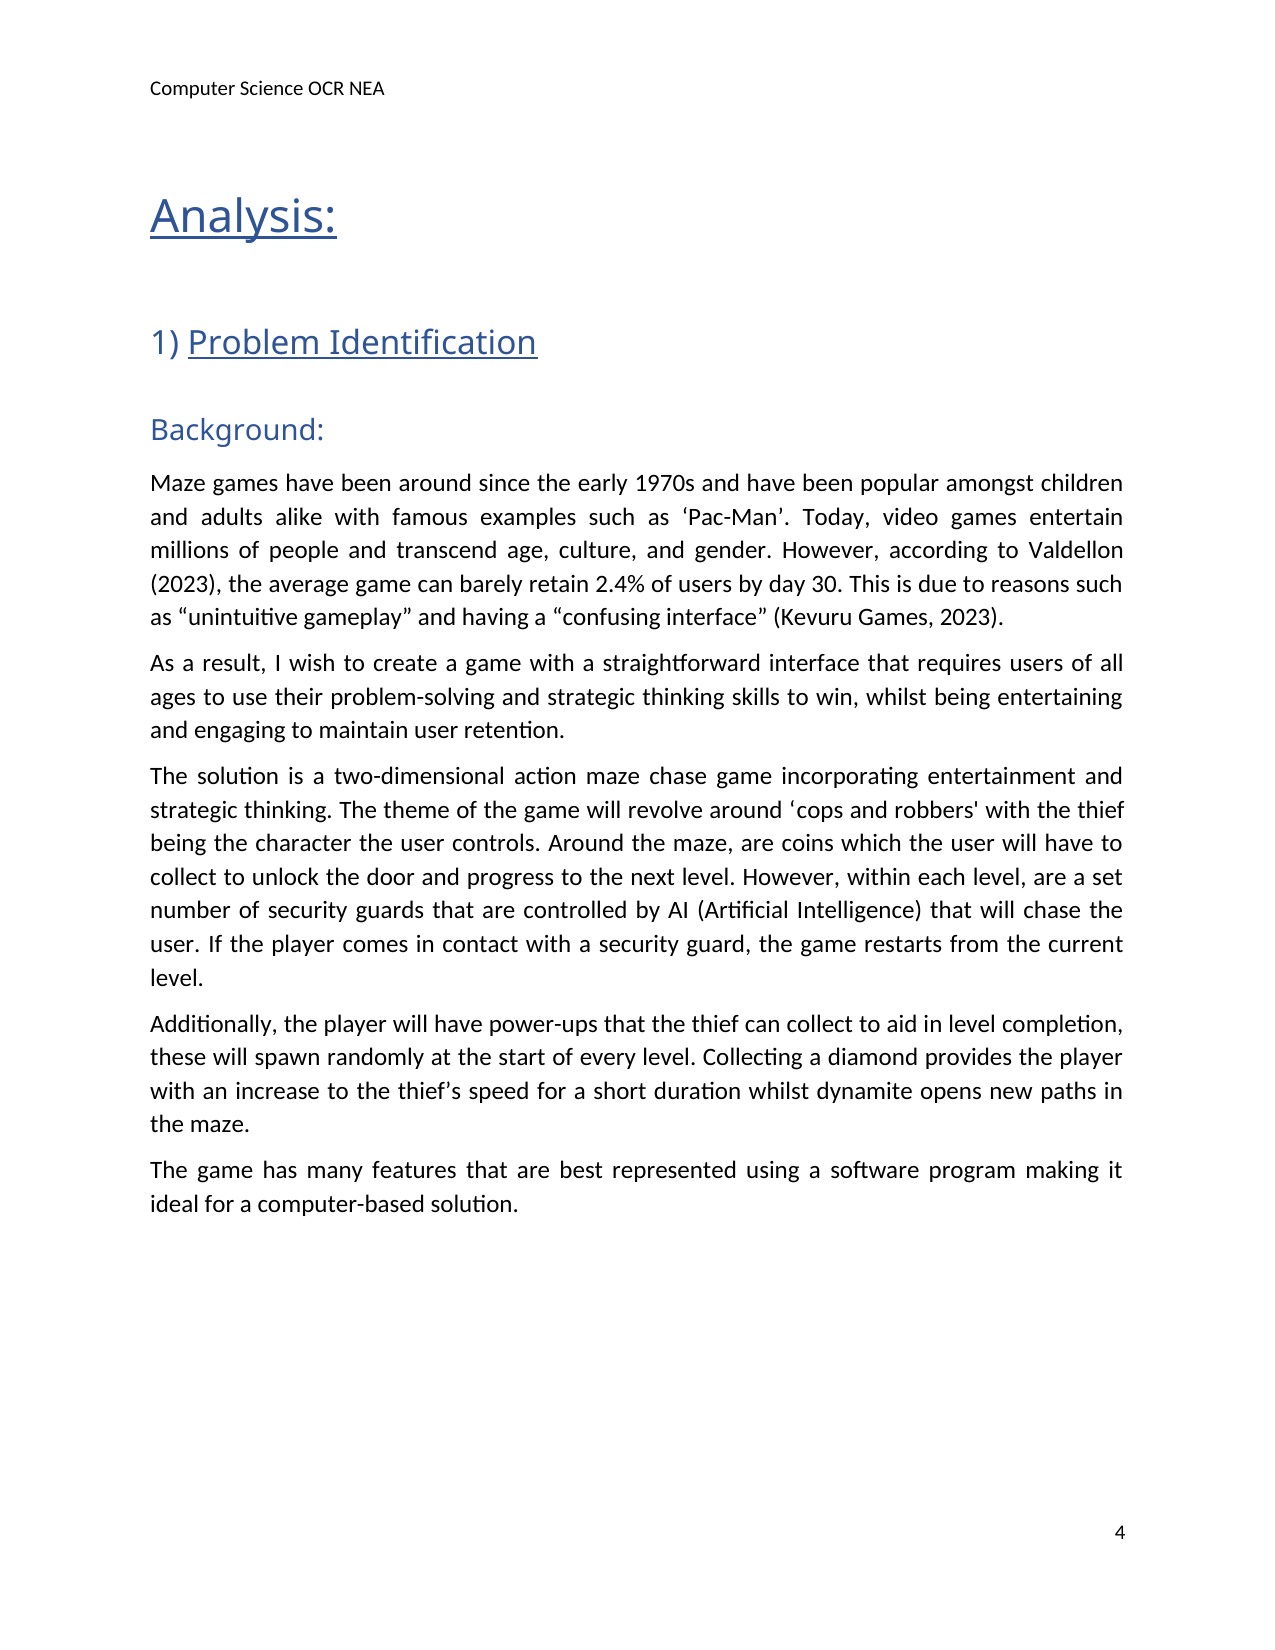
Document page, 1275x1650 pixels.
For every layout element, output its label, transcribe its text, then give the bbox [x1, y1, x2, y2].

subtitle Analysis: [150, 183, 1125, 246]
text Additionally, the player will have power-ups that the thief can collect to aid in level completion, these will spawn randomly at the start of every level. Collecting a diamond provides the player with an increase to the thief’s speed for a short duration whilst dynamite opens new paths in the maze. [150, 1008, 1125, 1139]
text The solution is a two-dimensional action maze chase game incorporating entertainment and strategic thinking. The theme of the game will revolve around ‘cops and robbers' with the thief being the character the user controls. Around the maze, are coins which the user will have to collect to unlock the door and progress to the next level. However, within each level, are a set number of security guards that are controlled by AI (Artificial Intelligence) that will chase the user. If the player comes in contact with a security guard, the game restarts from the current level. [150, 761, 1125, 992]
subtitle Background: [150, 409, 1125, 449]
text Maze games have been around since the early 1970s and have been popular amongst children and adults alike with famous examples such as ‘Pac-Man’. Today, video games entertain millions of people and transcend age, culture, and gender. However, according to Valdellon (2023), the average game can barely retain 2.4% of users by day 30. This is due to reasons such as “unintuitive gameplay” and having a “confusing interface” (Kevuru Games, 2023). [150, 467, 1125, 632]
text As a result, I wish to create a game with a straightforward interface that requires users of all ages to use their problem-solving and strategic thinking skills to win, whilst being entertaining and engaging to maintain user retention. [150, 647, 1125, 745]
subtitle Problem Identification [150, 319, 1125, 364]
text The game has many features that are best represented using a software program making it ideal for a computer-based solution. [150, 1154, 1125, 1218]
